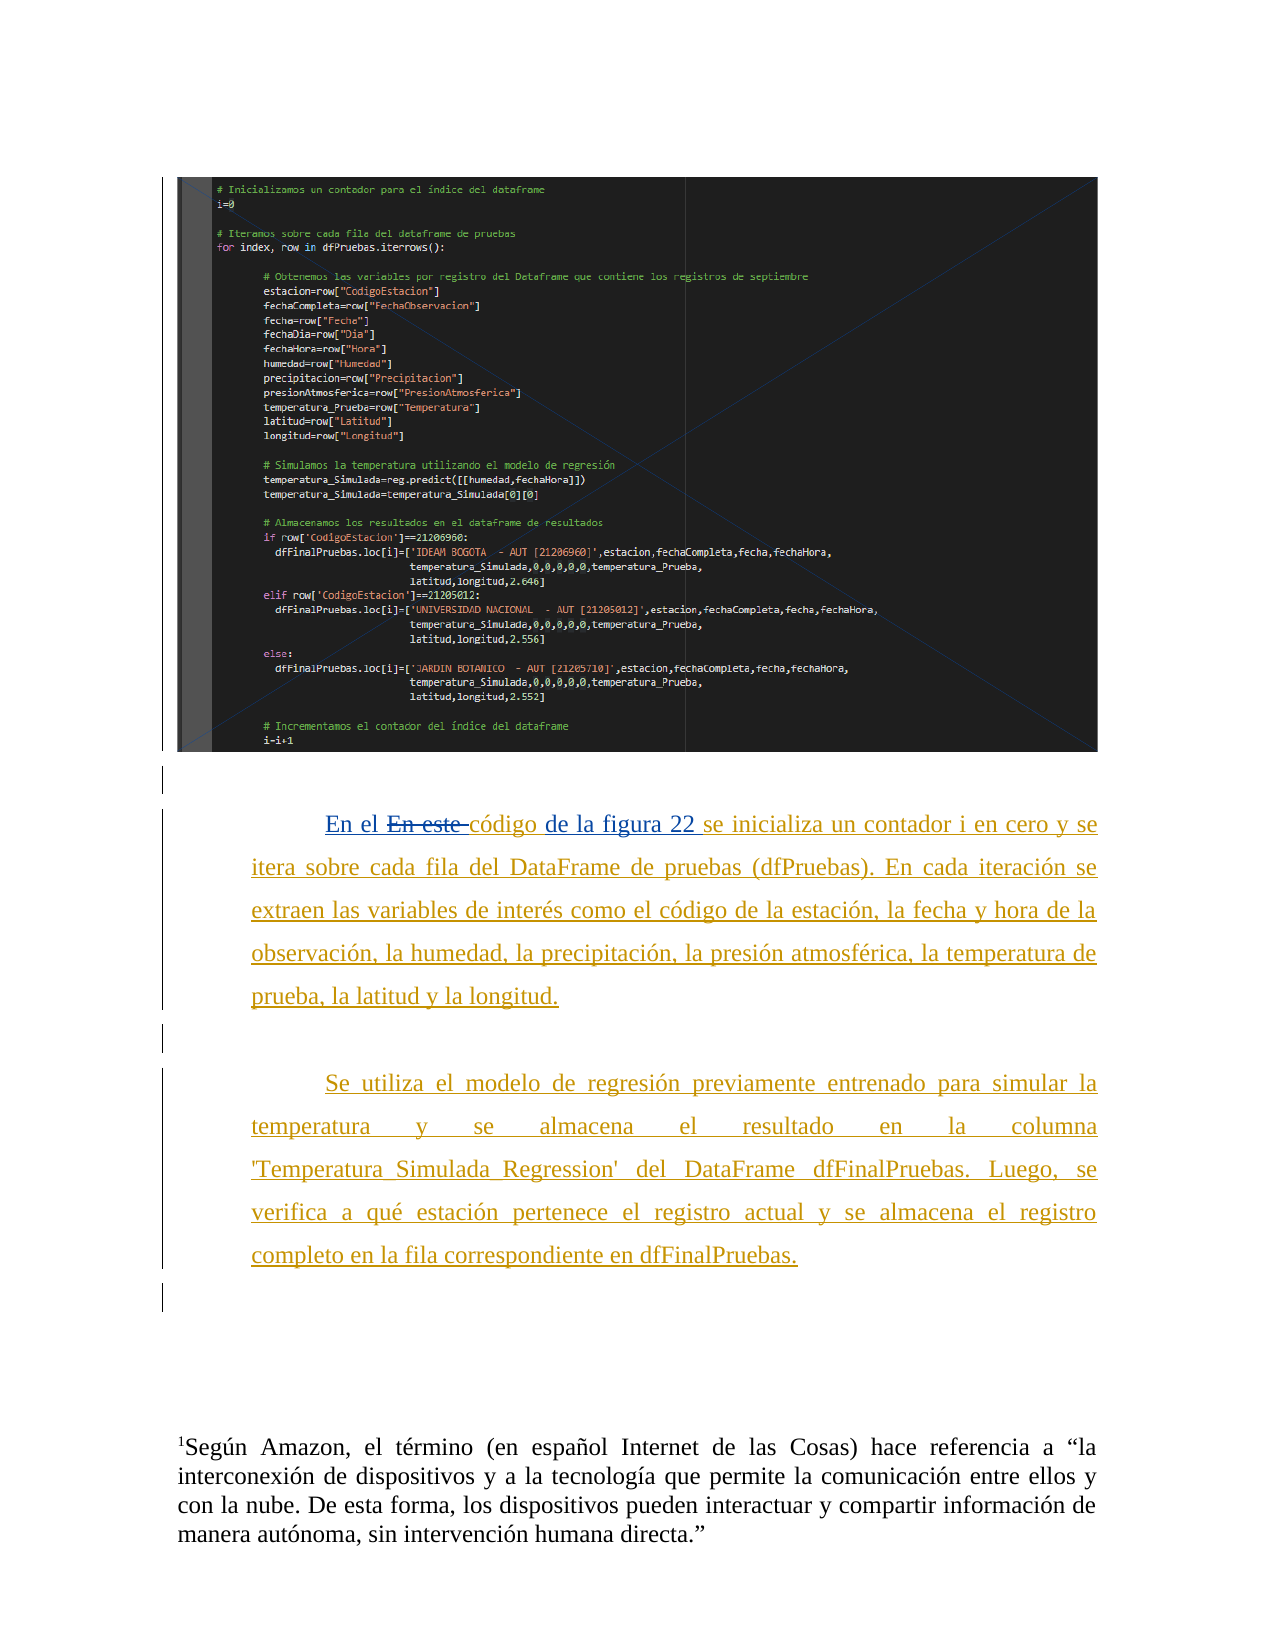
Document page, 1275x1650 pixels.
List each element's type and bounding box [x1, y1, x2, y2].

picture [177, 178, 635, 750]
picture [179, 177, 1096, 463]
picture [639, 178, 1098, 750]
picture [178, 465, 1097, 752]
